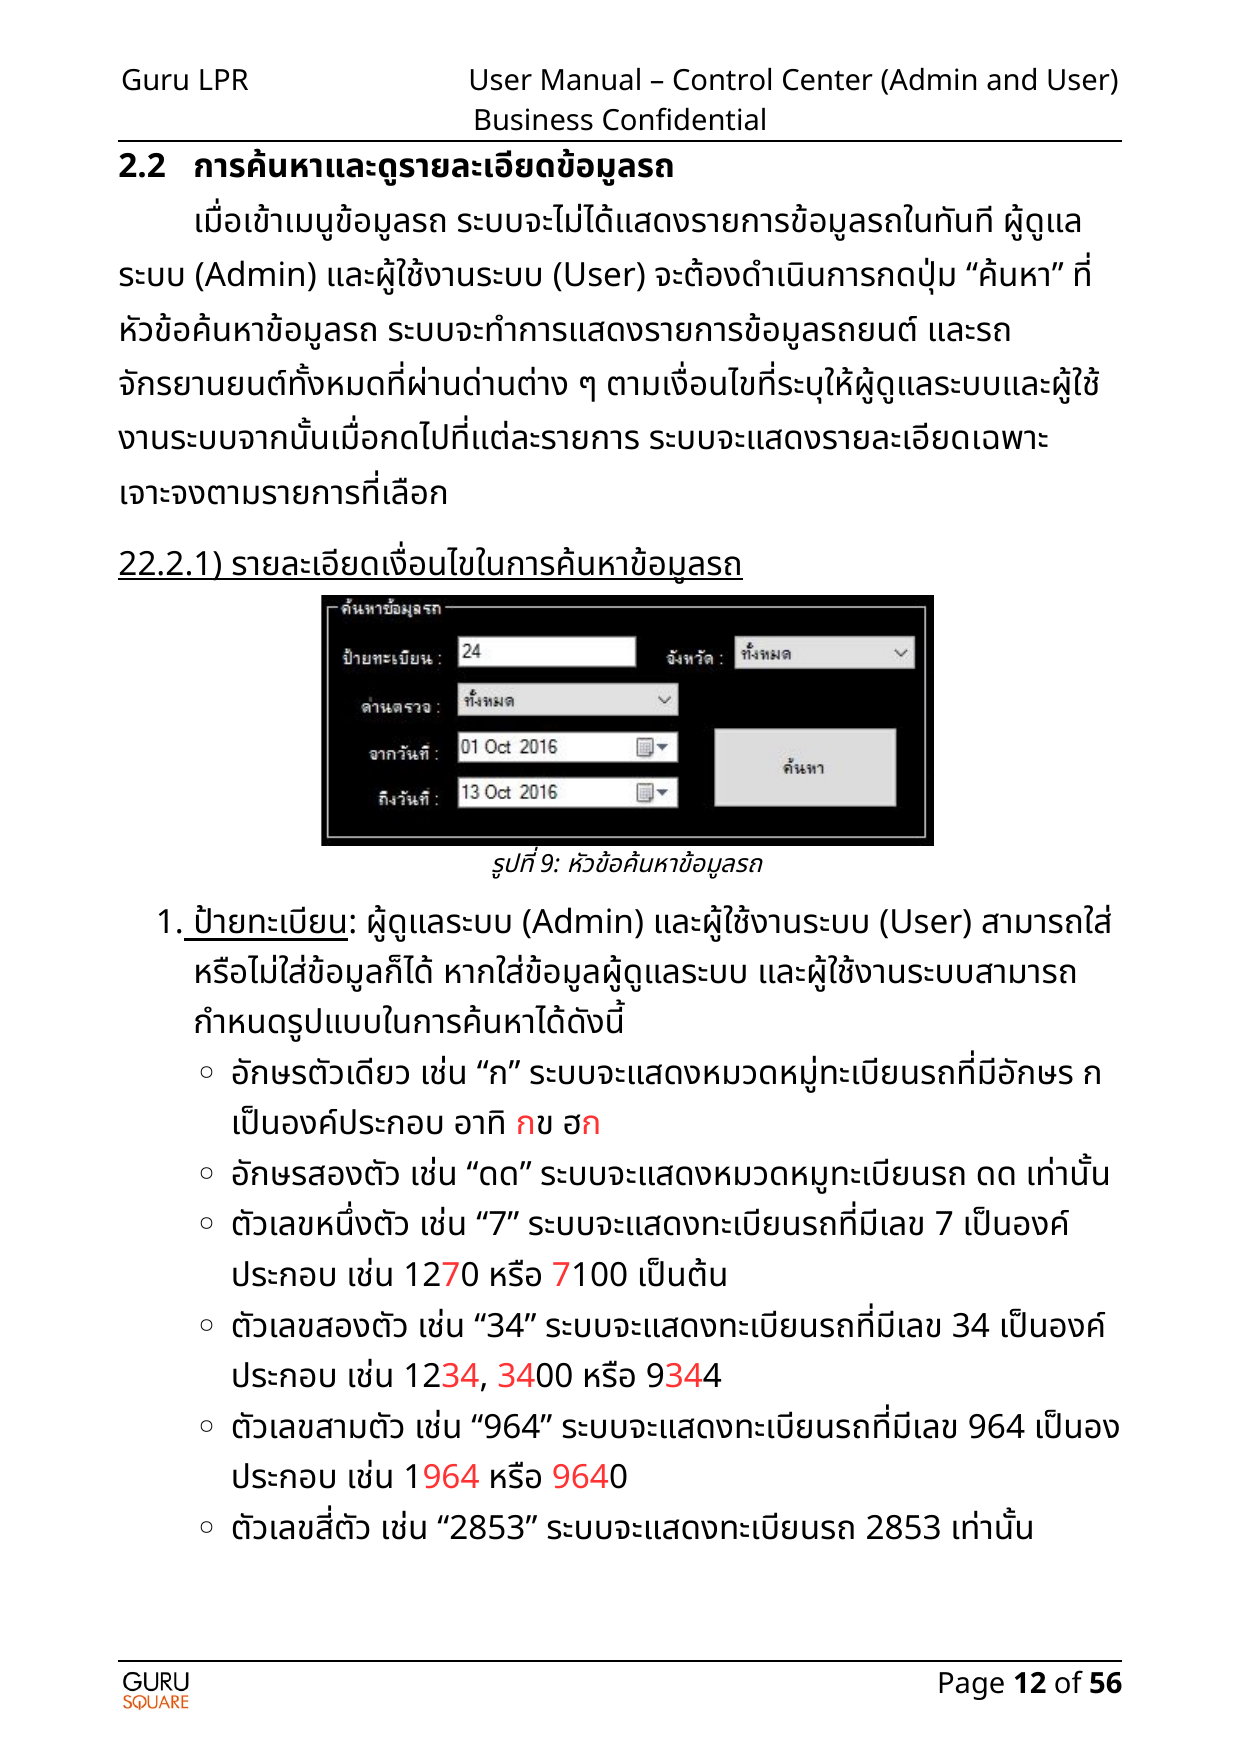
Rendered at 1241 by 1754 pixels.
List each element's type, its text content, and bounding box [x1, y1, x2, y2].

subtitle 22.2.1) รายละเอียดเงื่อนไขในการค้นหาข้อมูลรถ [118, 540, 1122, 590]
list อักษรสองตัว เช่น “ดด” ระบบจะแสดงหมวดหมูทะเบียนรถ ดด เท่านั้น [193, 1150, 1122, 1200]
list ตัวเลขสามตัว เช่น “964” ระบบจะแสดงทะเบียนรถที่มีเลข 964 เป็นองประกอบ เช่น 1964 หรือ 9640 [193, 1403, 1122, 1504]
list เมื่อเข้าเมนูข้อมูลรถ ระบบจะไม่ได้แสดงรายการข้อมูลรถในทันที ผู้ดูแลระบบ (Admin) และผู้ใช้งานระบบ (User) จะต้องดำเนินการกดปุ่ม “ค้นหา” ที่หัวข้อค้นหาข้อมูลรถ ระบบจะทำการแสดงรายการข้อมูลรถยนต์ และรถจักรยานยนต์ทั้งหมดที่ผ่านด่านต่าง ๆ ตามเงื่อนไขที่ระบุให้ผู้ดูแลระบบและผู้ใช้งานระบบจากนั้นเมื่อกดไปที่แต่ละรายการ ระบบจะแสดงรายละเอียดเฉพาะเจาะจงตามรายการที่เลือก [118, 197, 1122, 519]
list ตัวเลขสองตัว เช่น “34” ระบบจะแสดงทะเบียนรถที่มีเลข 34 เป็นองค์ประกอบ เช่น 1234, 3400 หรือ 9344 [193, 1301, 1122, 1403]
subtitle การค้นหาและดูรายละเอียดข้อมูลรถ [118, 142, 1122, 193]
picture [121, 1669, 191, 1711]
list ตัวเลขสี่ตัว เช่น “2853” ระบบจะแสดงทะเบียนรถ 2853 เท่านั้น [193, 1504, 1122, 1554]
list อักษรตัวเดียว เช่น “ก” ระบบจะแสดงหมวดหมู่ทะเบียนรถที่มีอักษร ก เป็นองค์ประกอบ อาทิ กข ฮก [193, 1049, 1122, 1150]
picture [321, 595, 934, 846]
list ตัวเลขหนึ่งตัว เช่น “7” ระบบจะแสดงทะเบียนรถที่มีเลข 7 เป็นองค์ประกอบ เช่น 1270 หรือ 7100 เป็นต้น [193, 1200, 1122, 1301]
